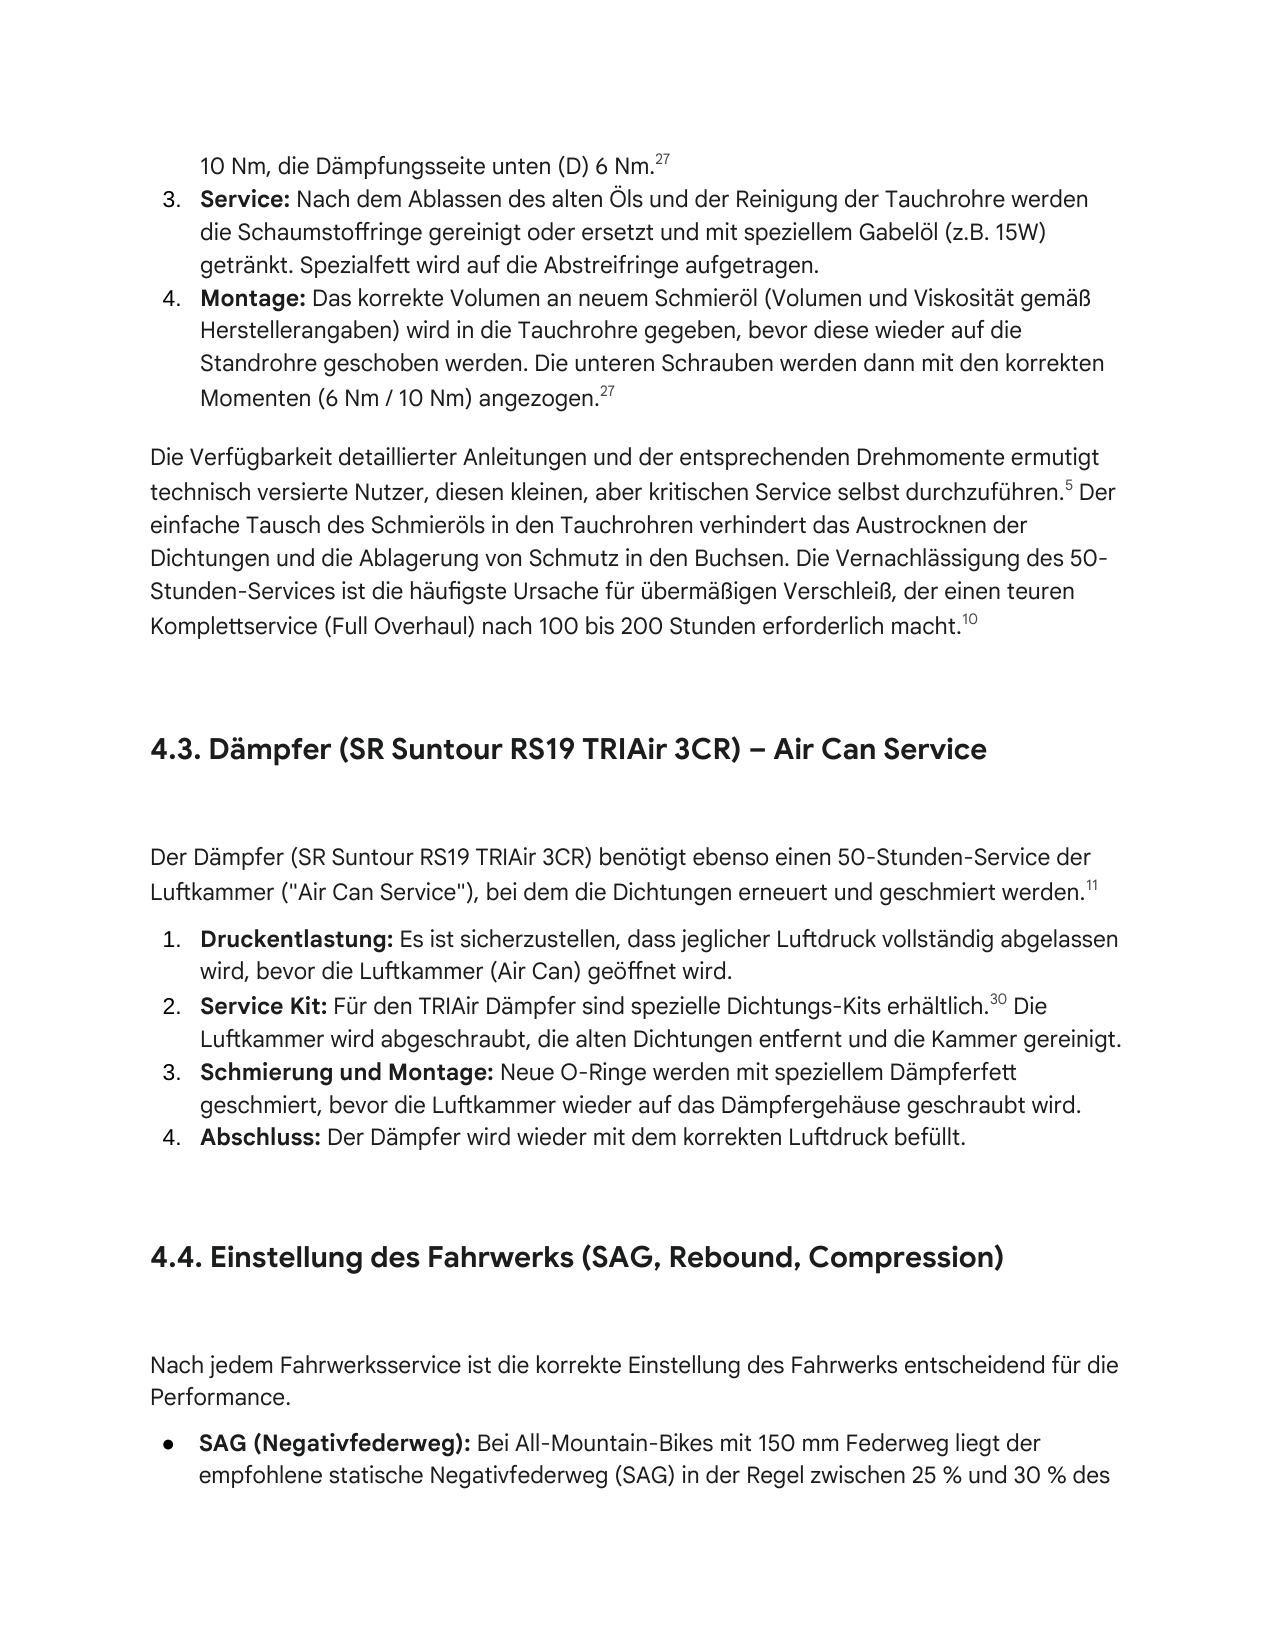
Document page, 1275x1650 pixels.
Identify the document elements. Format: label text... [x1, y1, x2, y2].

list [162, 150, 1125, 181]
list Druckentlastung: Es ist sicherzustellen, dass jeglicher Luftdruck vollständig abgelassen wird, bevor die Luftkammer (Air Can) geöffnet wird. [162, 925, 1125, 986]
list Service Kit: Für den TRIAir Dämpfer sind spezielle Dichtungs-Kits erhältlich.30 Die Luftkammer wird abgeschraubt, die alten Dichtungen entfernt und die Kammer gereinigt. [162, 990, 1125, 1054]
text Nach jedem Fahrwerksservice ist die korrekte Einstellung des Fahrwerks entscheidend für die Performance. [150, 1351, 1125, 1412]
text Die Verfügbarkeit detaillierter Anleitungen und der entsprechenden Drehmomente ermutigt technisch versierte Nutzer, diesen kleinen, aber kritischen Service selbst durchzuführen.5 Der einfache Tausch des Schmieröls in den Tauchrohren verhindert das Austrocknen der Dichtungen und die Ablagerung von Schmutz in den Buchsen. Die Vernachlässigung des 50-Stunden-Services ist die häufigste Ursache für übermäßigen Verschleiß, der einen teuren Komplettservice (Full Overhaul) nach 100 bis 200 Stunden erforderlich macht.10 [150, 443, 1125, 641]
list Service: Nach dem Ablassen des alten Öls und der Reinigung der Tauchrohre werden die Schaumstoffringe gereinigt oder ersetzt und mit speziellem Gabelöl (z.B. 15W) getränkt. Spezialfett wird auf die Abstreifringe aufgetragen. [162, 186, 1125, 280]
list Montage: Das korrekte Volumen an neuem Schmieröl (Volumen und Viskosität gemäß Herstellerangaben) wird in die Tauchrohre gegeben, bevor diese wieder auf die Standrohre geschoben werden. Die unteren Schrauben werden dann mit den korrekten Momenten (6 Nm / 10 Nm) angezogen.27 [162, 284, 1125, 414]
subtitle 4.4. Einstellung des Fahrwerks (SAG, Rebound, Compression) [150, 1239, 1125, 1276]
list Schmierung und Montage: Neue O-Ringe werden mit speziellem Dämpferfett geschmiert, bevor die Luftkammer wieder auf das Dämpfergehäuse geschraubt wird. [162, 1058, 1125, 1120]
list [161, 1429, 1125, 1490]
subtitle 4.3. Dämpfer (SR Suntour RS19 TRIAir 3CR) – Air Can Service [150, 732, 1125, 768]
list Abschluss: Der Dämpfer wird wieder mit dem korrekten Luftdruck befüllt. [162, 1124, 1125, 1152]
text Der Dämpfer (SR Suntour RS19 TRIAir 3CR) benötigt ebenso einen 50-Stunden-Service der Luftkammer ("Air Can Service"), bei dem die Dichtungen erneuert und geschmiert werden.11 [150, 843, 1125, 908]
